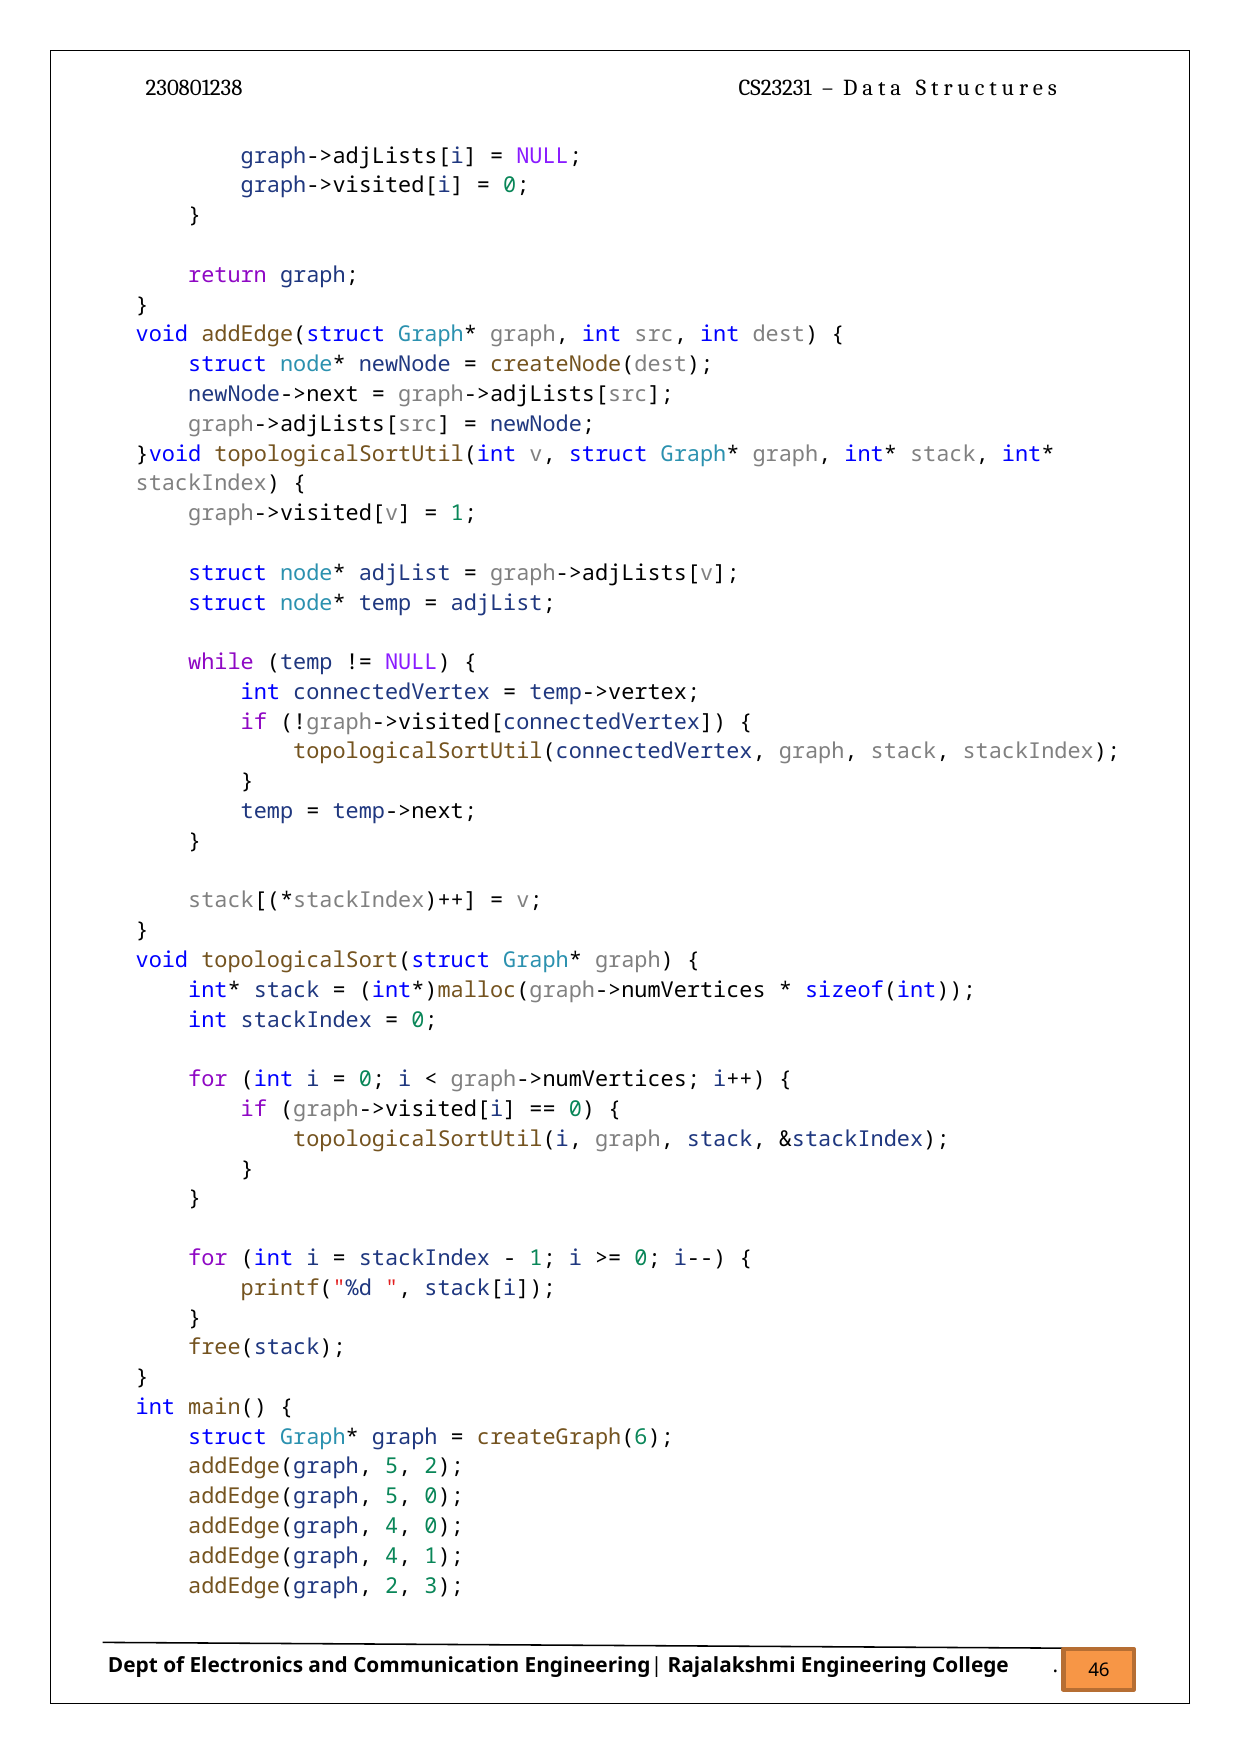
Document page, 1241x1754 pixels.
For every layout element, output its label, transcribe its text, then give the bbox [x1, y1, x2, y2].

text } [135, 288, 1136, 318]
text addEdge(graph, 5, 2); [135, 1450, 1136, 1480]
text stack[(*stackIndex)++] = v; [135, 884, 1136, 914]
text return graph; [135, 259, 1136, 288]
text }void topologicalSortUtil(int v, struct Graph* graph, int* stack, int* stackIndex) { [135, 437, 1136, 497]
text int connectedVertex = temp->vertex; [135, 676, 1136, 706]
text } [135, 1182, 1136, 1212]
text printf("%d ", stack[i]); [135, 1272, 1136, 1301]
text temp = temp->next; [135, 795, 1136, 825]
text struct node* adjList = graph->adjLists[v]; [135, 557, 1136, 586]
text } [135, 199, 1136, 229]
text int stackIndex = 0; [135, 1003, 1136, 1033]
text } [135, 1301, 1136, 1331]
text } [135, 1152, 1136, 1182]
text struct node* temp = adjList; [135, 586, 1136, 616]
text int main() { [135, 1391, 1136, 1421]
text if (graph->visited[i] == 0) { [135, 1093, 1136, 1123]
text addEdge(graph, 5, 0); [135, 1480, 1136, 1510]
text struct Graph* graph = createGraph(6); [135, 1421, 1136, 1450]
text for (int i = 0; i < graph->numVertices; i++) { [135, 1063, 1136, 1093]
text addEdge(graph, 2, 3); [135, 1569, 1136, 1599]
text void addEdge(struct Graph* graph, int src, int dest) { [135, 318, 1136, 348]
text } [135, 825, 1136, 854]
text void topologicalSort(struct Graph* graph) { [135, 944, 1136, 974]
text graph->visited[v] = 1; [135, 497, 1136, 527]
text } [135, 1361, 1136, 1391]
text graph->visited[i] = 0; [135, 169, 1136, 199]
text struct node* newNode = createNode(dest); [135, 348, 1136, 378]
text free(stack); [135, 1331, 1136, 1361]
text addEdge(graph, 4, 0); [135, 1510, 1136, 1540]
text while (temp != NULL) { [135, 646, 1136, 676]
text } [135, 765, 1136, 795]
text newNode->next = graph->adjLists[src]; [135, 378, 1136, 408]
text for (int i = stackIndex - 1; i >= 0; i--) { [135, 1242, 1136, 1272]
text } [135, 914, 1136, 944]
text graph->adjLists[i] = NULL; [135, 139, 1136, 169]
text addEdge(graph, 4, 1); [135, 1540, 1136, 1569]
text topologicalSortUtil(connectedVertex, graph, stack, stackIndex); [135, 735, 1136, 765]
text topologicalSortUtil(i, graph, stack, &stackIndex); [135, 1123, 1136, 1152]
text if (!graph->visited[connectedVertex]) { [135, 706, 1136, 735]
text int* stack = (int*)malloc(graph->numVertices * sizeof(int)); [135, 974, 1136, 1003]
text graph->adjLists[src] = newNode; [135, 408, 1136, 437]
